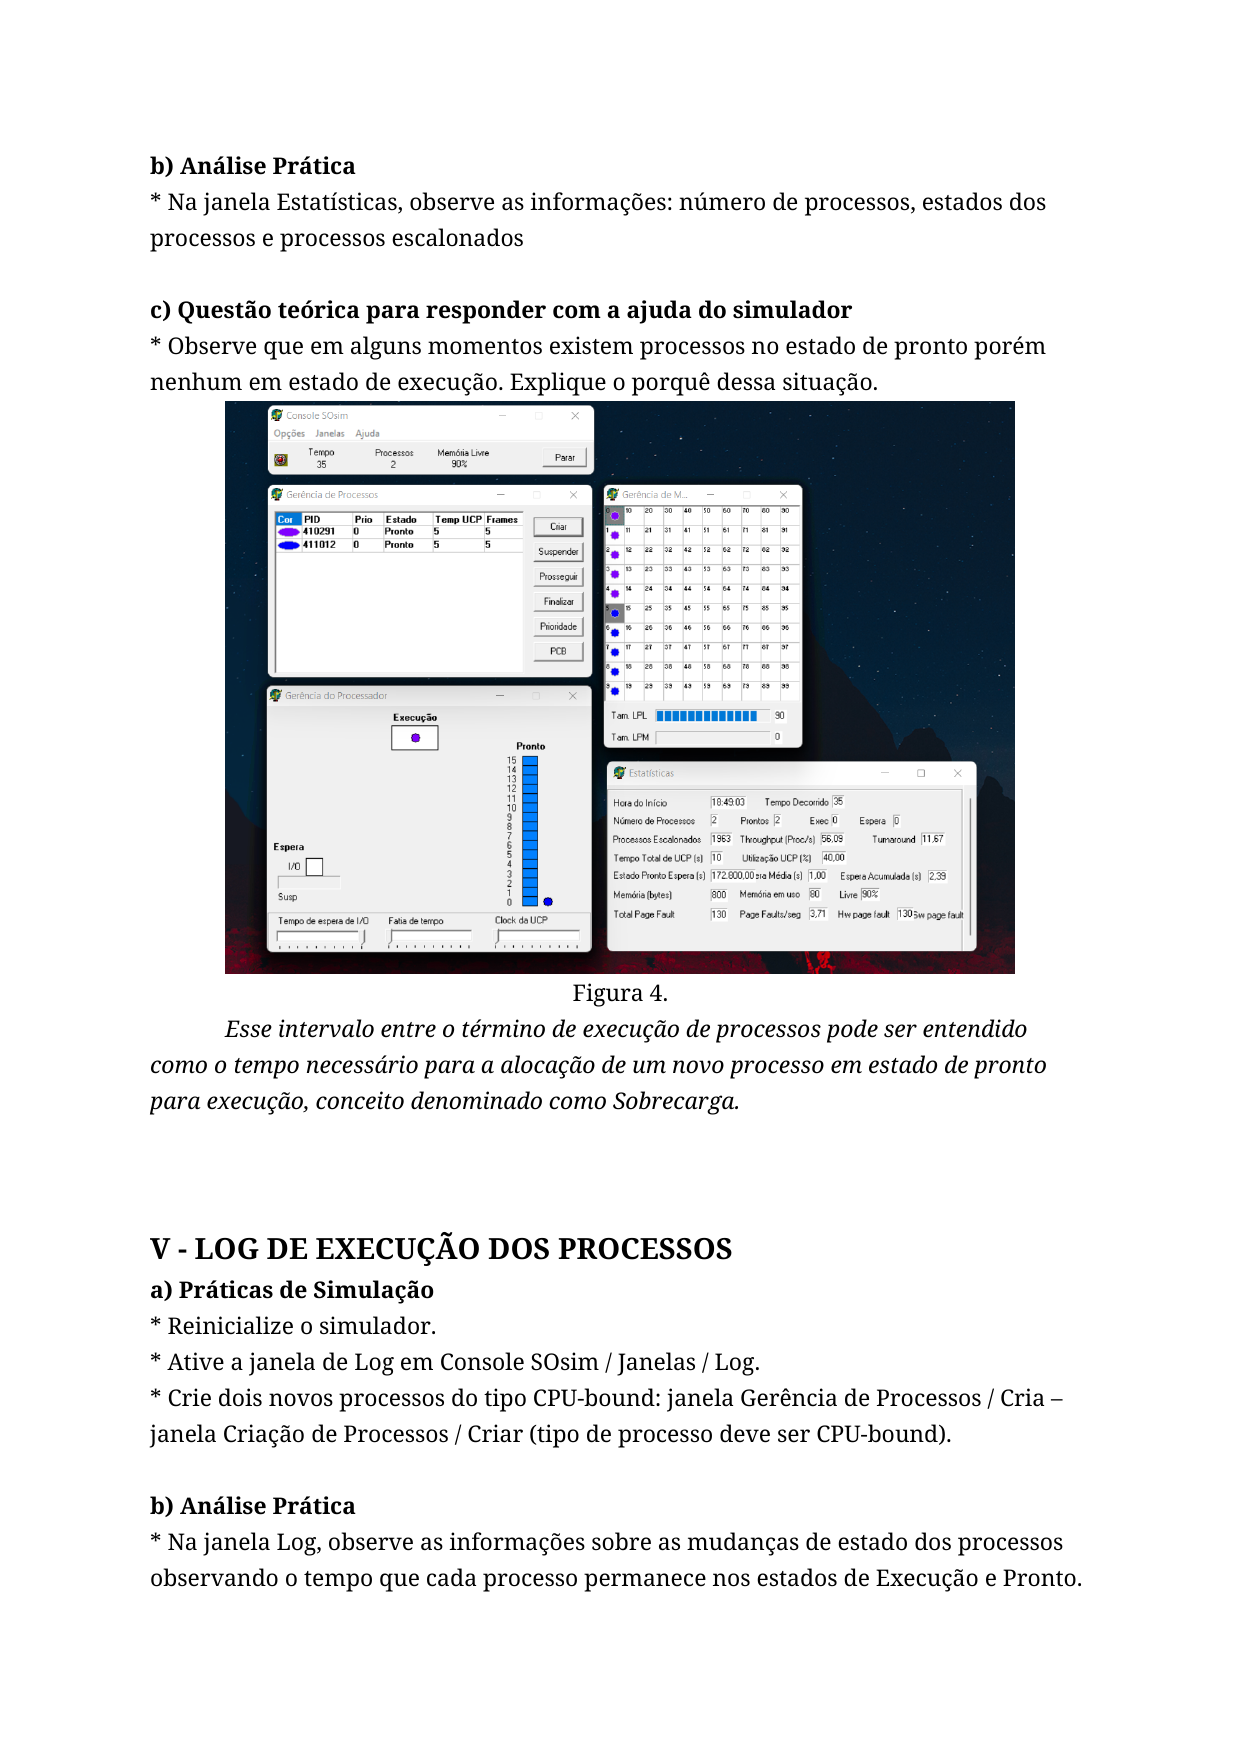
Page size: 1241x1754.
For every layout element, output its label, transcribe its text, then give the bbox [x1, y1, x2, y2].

text b) Análise Prática [150, 1490, 1090, 1521]
text c) Questão teórica para responder com a ajuda do simulador [150, 294, 1090, 325]
picture [225, 401, 1015, 974]
text a) Práticas de Simulação [150, 1274, 1090, 1305]
text * Observe que em alguns momentos existem processos no estado de pronto porém nenhum em estado de execução. Explique o porquê dessa situação. [150, 330, 1090, 397]
text b) Análise Prática [150, 150, 1090, 181]
text * Reinicialize o simulador. [150, 1310, 1090, 1341]
text V - LOG DE EXECUÇÃO DOS PROCESSOS [150, 1228, 1090, 1268]
text * Na janela Estatísticas, observe as informações: número de processos, estados dos processos e processos escalonados [150, 186, 1090, 253]
text * Crie dois novos processos do tipo CPU-bound: janela Gerência de Processos / Cria – janela Criação de Processos / Criar (tipo de processo deve ser CPU-bound). [150, 1382, 1090, 1449]
text * Na janela Log, observe as informações sobre as mudanças de estado dos processos observando o tempo que cada processo permanece nos estados de Execução e Pronto. [150, 1526, 1090, 1593]
text Esse intervalo entre o término de execução de processos pode ser entendido como o tempo necessário para a alocação de um novo processo em estado de pronto para execução, conceito denominado como Sobrecarga. [150, 1013, 1090, 1116]
text * Ative a janela de Log em Console SOsim / Janelas / Log. [150, 1346, 1090, 1377]
text Figura 4. [150, 977, 1090, 1008]
